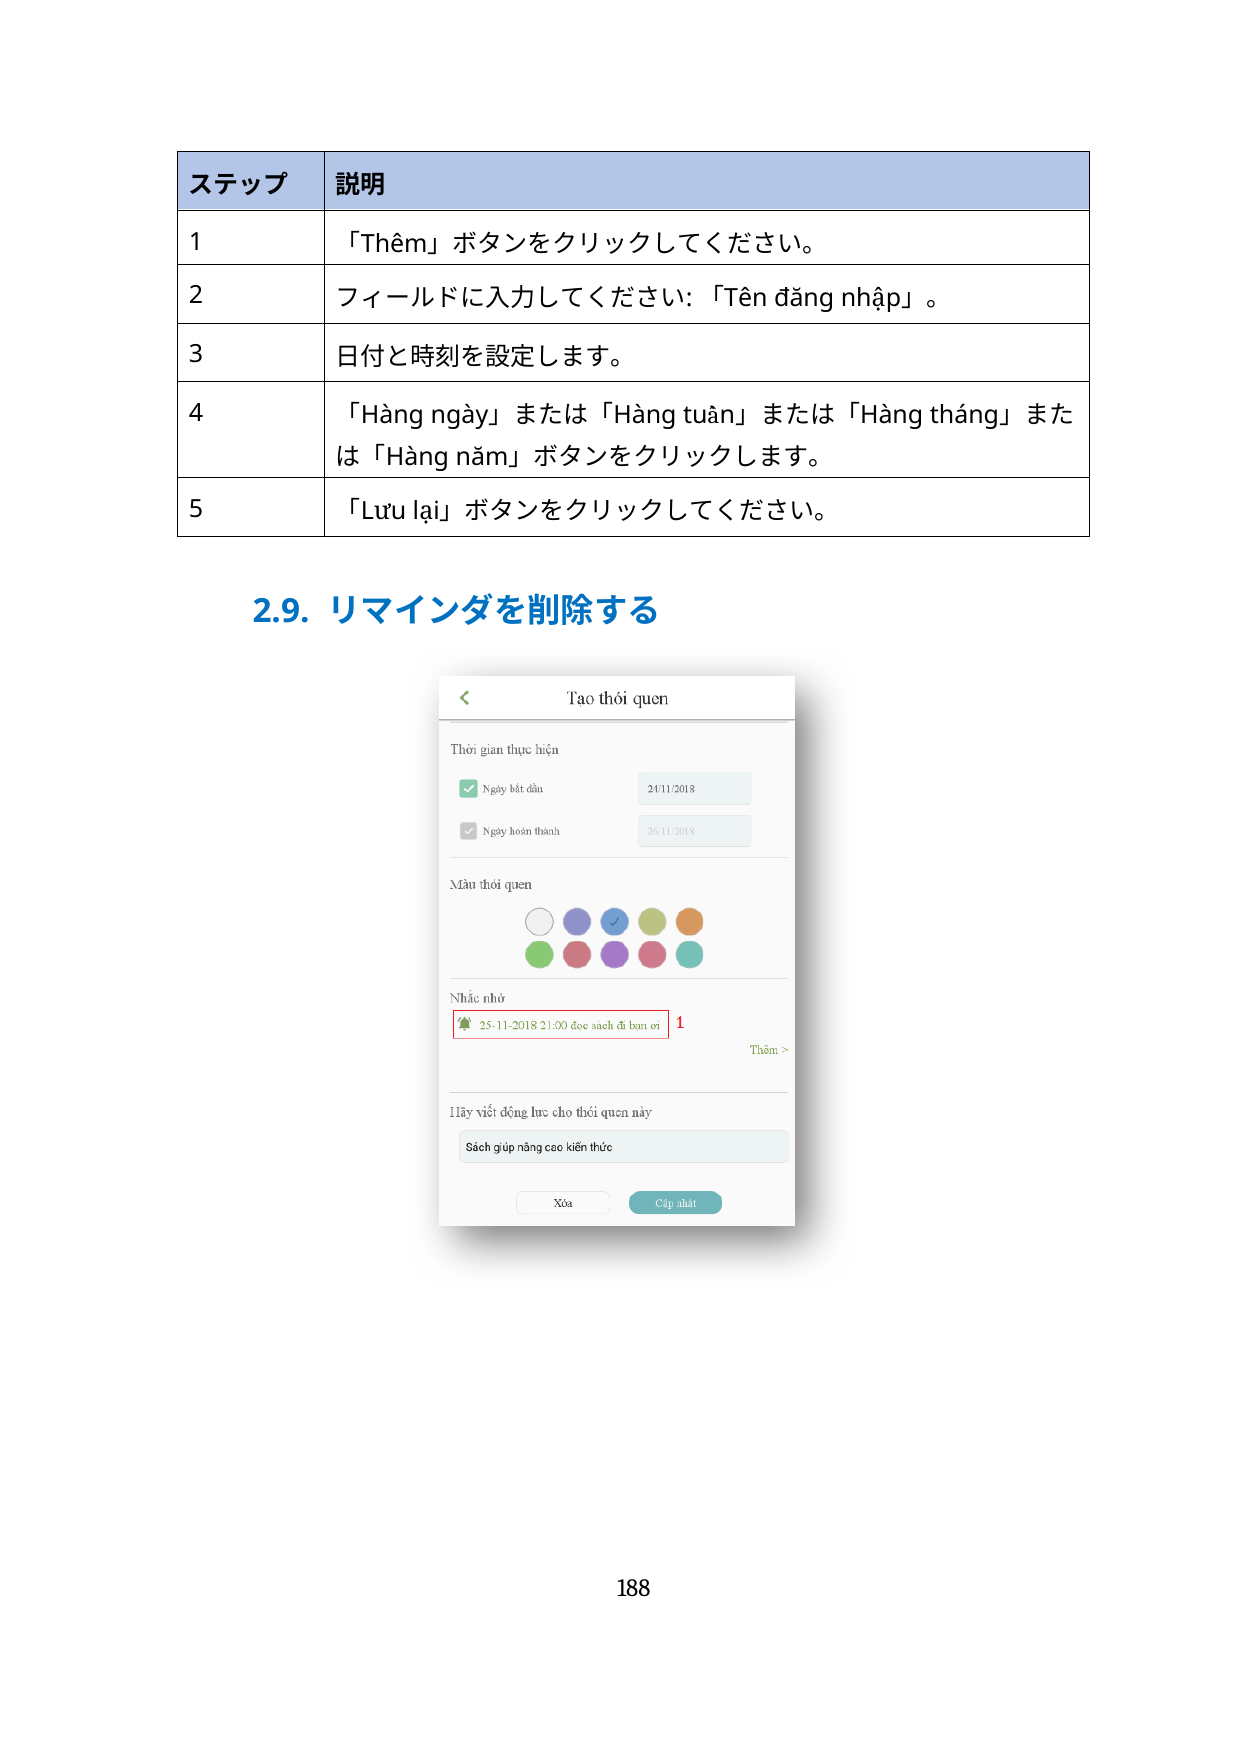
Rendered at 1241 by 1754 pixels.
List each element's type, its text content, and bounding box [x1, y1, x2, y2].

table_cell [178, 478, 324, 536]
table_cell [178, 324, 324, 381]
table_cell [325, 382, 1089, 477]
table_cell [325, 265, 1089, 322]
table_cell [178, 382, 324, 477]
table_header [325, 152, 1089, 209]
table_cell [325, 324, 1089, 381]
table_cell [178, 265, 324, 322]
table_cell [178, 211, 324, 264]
list リマインダを削除する [252, 584, 1090, 632]
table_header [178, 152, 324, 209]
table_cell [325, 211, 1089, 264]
picture [439, 676, 795, 1226]
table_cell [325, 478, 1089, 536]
